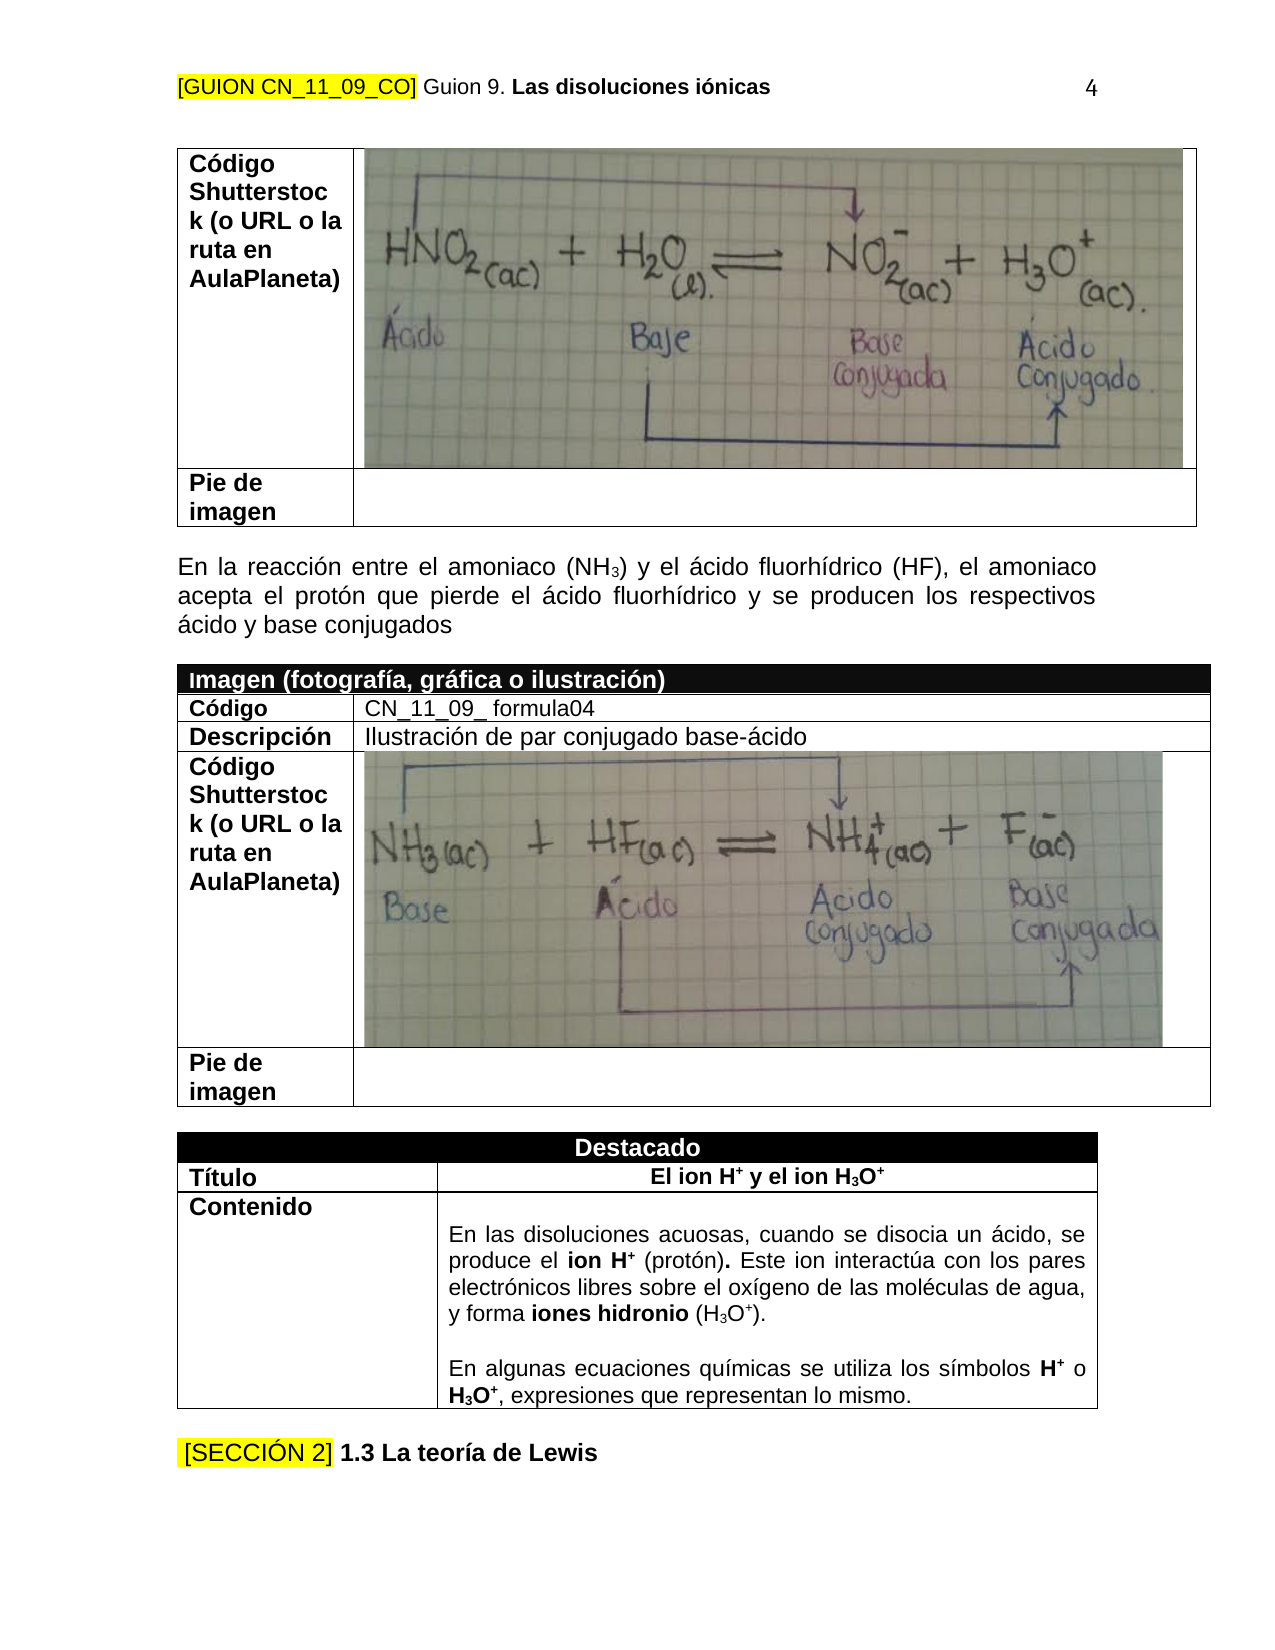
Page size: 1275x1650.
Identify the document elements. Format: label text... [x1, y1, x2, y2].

text En la reacción entre el amoniaco (NH3) y el ácido fluorhídrico (HF), el amoniaco acepta el protón que pierde el ácido fluorhídrico y se producen los respectivos ácido y base conjugados [177, 552, 1098, 638]
table_header Destacado [178, 1133, 1097, 1162]
table_cell Contenido [178, 1193, 437, 1408]
text [SECCIÓN 2] 1.3 La teoría de Lewis [333, 1438, 1098, 1467]
table_cell [354, 1048, 1210, 1106]
table_cell El ion H+ y el ion H3O+ [438, 1163, 1097, 1191]
table_cell Pie de imagen [178, 1048, 353, 1106]
table_cell Código Shutterstock (o URL o la ruta en AulaPlaneta) [178, 149, 353, 467]
table_cell [354, 469, 1196, 526]
table_cell Código Shutterstock (o URL o la ruta en AulaPlaneta) [178, 752, 353, 1047]
table_cell En las disoluciones acuosas, cuando se disocia un ácido, se produce el ion H+ (protón). Este ion interactúa con los pares electrónicos libres sobre el oxígeno de las moléculas de agua, y forma iones hidronio (H3O+). En algunas ecuaciones químicas se utiliza los símbolos H+ o H3O+, expresiones que representan lo mismo. [438, 1193, 1097, 1408]
table_cell CN_11_09_ formula04 [354, 695, 1210, 721]
picture [364, 751, 1163, 1047]
table_cell Pie de imagen [178, 469, 353, 526]
table_header Imagen (fotografía, gráfica o ilustración) [178, 665, 1210, 693]
table_cell [1163, 752, 1210, 1047]
table_cell [1183, 149, 1196, 467]
table_cell [354, 752, 364, 1047]
table_cell Descripción [178, 722, 353, 751]
table_cell Código [178, 695, 353, 721]
picture [364, 148, 1183, 468]
table_cell Título [178, 1163, 437, 1191]
table_cell [354, 149, 364, 467]
table_cell Ilustración de par conjugado base-ácido [354, 722, 1210, 751]
